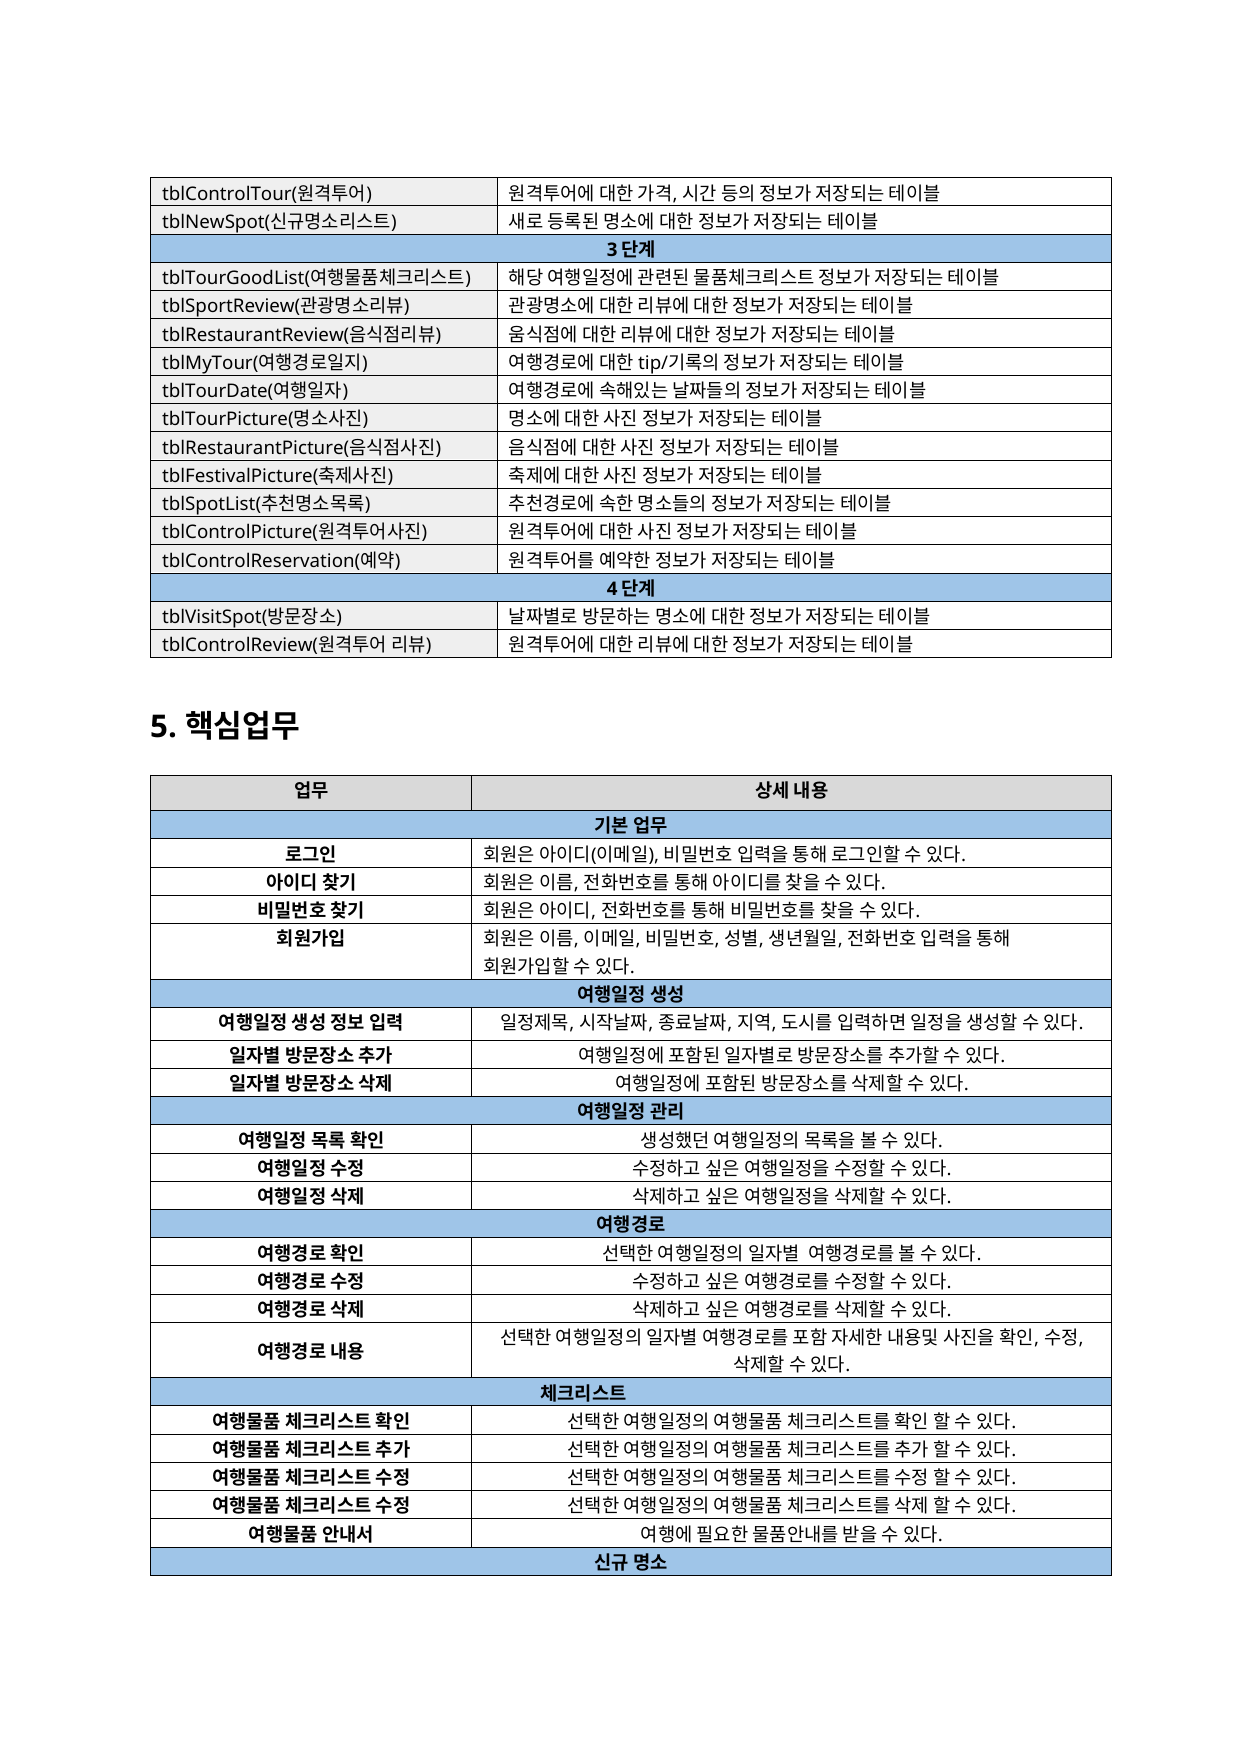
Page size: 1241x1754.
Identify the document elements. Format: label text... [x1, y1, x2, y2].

table_cell tblTourDate(여행일자) [151, 376, 497, 403]
table_cell 체크리스트 [151, 1378, 1111, 1405]
table_cell 여행경로에 속해있는 날짜들의 정보가 저장되는 테이블 [498, 376, 1111, 403]
table_cell 축제에 대한 사진 정보가 저장되는 테이블 [498, 461, 1111, 488]
table_cell 회원은 이름, 이메일, 비밀번호, 성별, 생년월일, 전화번호 입력을 통해 회원가입할 수 있다. [472, 924, 1111, 978]
table_cell 새로 등록된 명소에 대한 정보가 저장되는 테이블 [498, 206, 1111, 234]
table_cell 선택한 여행일정의 일자별 여행경로를 볼 수 있다. [472, 1238, 1111, 1265]
table_cell 선택한 여행일정의 일자별 여행경로를 포함 자세한 내용및 사진을 확인, 수정, 삭제할 수 있다. [472, 1323, 1111, 1377]
table_cell 여행경로 [151, 1210, 1111, 1237]
table_cell 여행경로 내용 [151, 1323, 471, 1377]
table_cell 로그인 [151, 839, 471, 867]
table_cell 일정제목, 시작날짜, 종료날짜, 지역, 도시를 입력하면 일정을 생성할 수 있다. [472, 1008, 1111, 1039]
table_cell 여행일정 수정 [151, 1154, 471, 1181]
table_cell 회원은 이름, 전화번호를 통해 아이디를 찾을 수 있다. [472, 868, 1111, 895]
table_cell 선택한 여행일정의 여행물품 체크리스트를 삭제 할 수 있다. [472, 1491, 1111, 1518]
table_cell tblRestaurantReview(음식점리뷰) [151, 319, 497, 347]
table_cell 신규 명소 [151, 1548, 1111, 1575]
table_cell 여행물품 체크리스트 추가 [151, 1435, 471, 1462]
table_header 업무 [151, 776, 471, 810]
table_cell 여행물품 안내서 [151, 1519, 471, 1547]
table_cell 일자별 방문장소 삭제 [151, 1069, 471, 1096]
table_cell 명소에 대한 사진 정보가 저장되는 테이블 [498, 404, 1111, 431]
table_cell 관광명소에 대한 리뷰에 대한 정보가 저장되는 테이블 [498, 291, 1111, 318]
table_cell 여행경로에 대한 tip/기록의 정보가 저장되는 테이블 [498, 348, 1111, 375]
table_cell 여행경로 수정 [151, 1266, 471, 1293]
table_cell tblRestaurantPicture(음식점사진) [151, 432, 497, 459]
table_cell 움식점에 대한 리뷰에 대한 정보가 저장되는 테이블 [498, 319, 1111, 347]
table_cell tblSportReview(관광명소리뷰) [151, 291, 497, 318]
table_cell 음식점에 대한 사진 정보가 저장되는 테이블 [498, 432, 1111, 459]
table_cell 일자별 방문장소 추가 [151, 1041, 471, 1068]
table_cell 여행에 필요한 물품안내를 받을 수 있다. [472, 1519, 1111, 1547]
table_cell 3단계 [151, 235, 1111, 262]
table_cell 삭제하고 싶은 여행경로를 삭제할 수 있다. [472, 1295, 1111, 1322]
table_cell tblMyTour(여행경로일지) [151, 348, 497, 375]
table_cell 선택한 여행일정의 여행물품 체크리스트를 추가 할 수 있다. [472, 1435, 1111, 1462]
table_cell 비밀번호 찾기 [151, 896, 471, 923]
table_cell 여행일정에 포함된 일자별로 방문장소를 추가할 수 있다. [472, 1041, 1111, 1068]
table_cell 여행일정 생성 [151, 980, 1111, 1007]
table_cell 여행경로 삭제 [151, 1295, 471, 1322]
table_cell tblSpotList(추천명소목록) [151, 489, 497, 516]
table_cell 여행물품 체크리스트 수정 [151, 1463, 471, 1490]
table_cell 원격투어에 대한 리뷰에 대한 정보가 저장되는 테이블 [498, 630, 1111, 657]
table_cell tblTourGoodList(여행물품체크리스트) [151, 263, 497, 290]
table_cell 여행일정에 포함된 방문장소를 삭제할 수 있다. [472, 1069, 1111, 1096]
table_cell 회원은 아이디, 전화번호를 통해 비밀번호를 찾을 수 있다. [472, 896, 1111, 923]
table_cell 여행경로 확인 [151, 1238, 471, 1265]
table_cell 생성했던 여행일정의 목록을 볼 수 있다. [472, 1125, 1111, 1152]
table_cell 해당 여행일정에 관련된 물품체크릐스트 정보가 저장되는 테이블 [498, 263, 1111, 290]
table_cell 원격투어를 예약한 정보가 저장되는 테이블 [498, 545, 1111, 572]
table_cell 회원가입 [151, 924, 471, 978]
table_cell 기본 업무 [151, 811, 1111, 838]
table_cell tblVisitSpot(방문장소) [151, 602, 497, 629]
table_cell 여행일정 생성 정보 입력 [151, 1008, 471, 1039]
table_cell tblTourPicture(명소사진) [151, 404, 497, 431]
text 5. 핵심업무 [150, 701, 1090, 746]
table_cell 선택한 여행일정의 여행물품 체크리스트를 수정 할 수 있다. [472, 1463, 1111, 1490]
table_cell 여행물품 체크리스트 수정 [151, 1491, 471, 1518]
table_cell 수정하고 싶은 여행일정을 수정할 수 있다. [472, 1154, 1111, 1181]
table_cell tblControlReview(원격투어 리뷰) [151, 630, 497, 657]
table_cell tblControlReservation(예약) [151, 545, 497, 572]
table_cell 여행일정 목록 확인 [151, 1125, 471, 1152]
table_cell 여행물품 체크리스트 확인 [151, 1406, 471, 1434]
table_cell 원격투어에 대한 가격, 시간 등의 정보가 저장되는 테이블 [498, 178, 1111, 205]
table_cell 4단계 [151, 574, 1111, 601]
table_cell 여행일정 삭제 [151, 1182, 471, 1209]
table_cell tblControlTour(원격투어) [151, 178, 497, 205]
table_cell tblNewSpot(신규명소리스트) [151, 206, 497, 234]
table_cell 회원은 아이디(이메일), 비밀번호 입력을 통해 로그인할 수 있다. [472, 839, 1111, 867]
table_cell 날짜별로 방문하는 명소에 대한 정보가 저장되는 테이블 [498, 602, 1111, 629]
table_cell 원격투어에 대한 사진 정보가 저장되는 테이블 [498, 517, 1111, 544]
table_cell 선택한 여행일정의 여행물품 체크리스트를 확인 할 수 있다. [472, 1406, 1111, 1434]
table_cell 아이디 찾기 [151, 868, 471, 895]
table_header 상세 내용 [472, 776, 1111, 810]
table_cell 삭제하고 싶은 여행일정을 삭제할 수 있다. [472, 1182, 1111, 1209]
table_cell tblFestivalPicture(축제사진) [151, 461, 497, 488]
table_cell 추천경로에 속한 명소들의 정보가 저장되는 테이블 [498, 489, 1111, 516]
table_cell 여행일정 관리 [151, 1097, 1111, 1124]
table_cell tblControlPicture(원격투어사진) [151, 517, 497, 544]
table_cell 수정하고 싶은 여행경로를 수정할 수 있다. [472, 1266, 1111, 1293]
